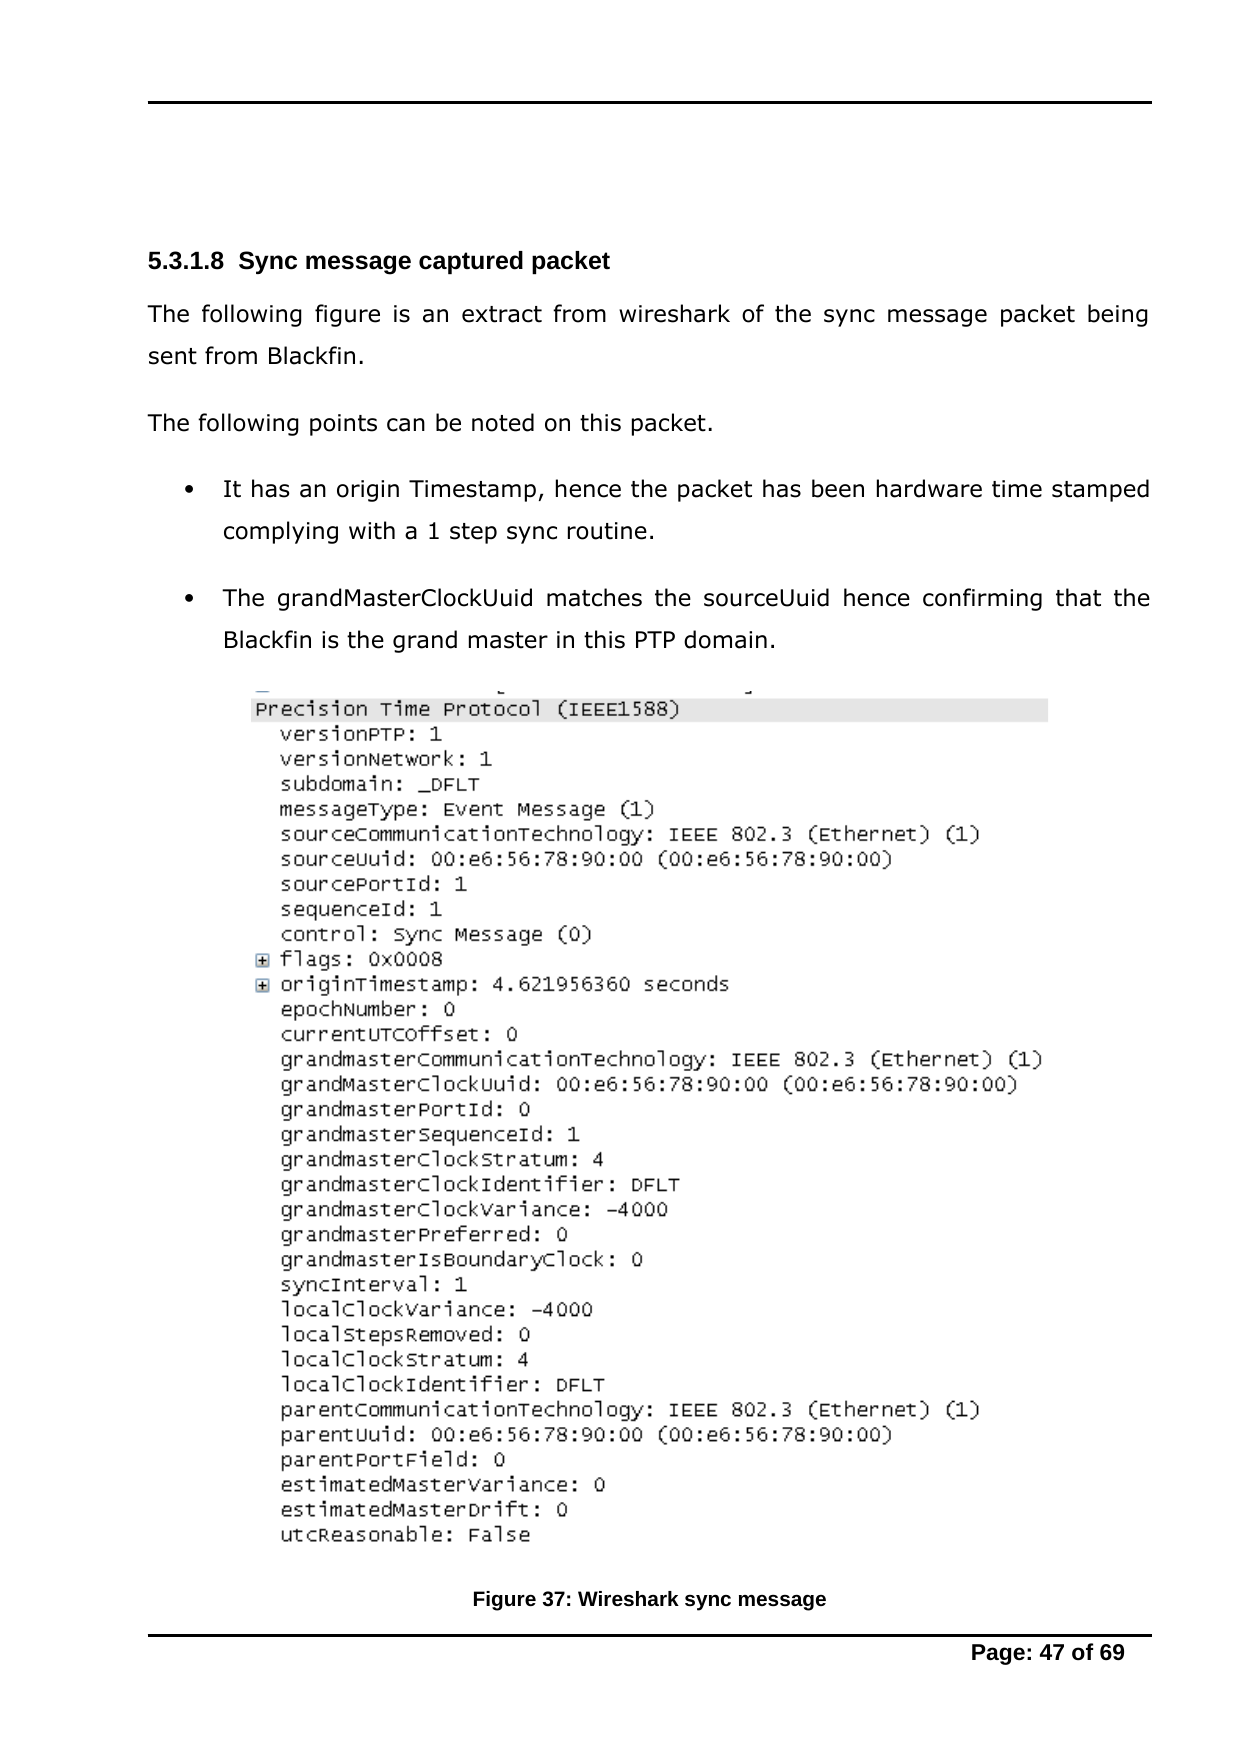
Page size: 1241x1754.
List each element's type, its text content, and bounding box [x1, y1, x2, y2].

list It has an origin Timestamp, hence the packet has been hardware time stamped complying with a 1 step sync routine. [185, 475, 1152, 544]
text The following points can be noted on this packet. [148, 408, 1152, 436]
text Figure 37: Wireshark sync message [148, 1587, 1152, 1611]
list The grandMasterClockUuid matches the sourceUuid hence confirming that the Blackfin is the grand master in this PTP domain. [185, 583, 1152, 653]
picture [251, 691, 1049, 1548]
subtitle Sync message captured packet [148, 246, 1152, 275]
text The following figure is an extract from wireshark of the sync message packet being sent from Blackfin. [148, 300, 1152, 369]
